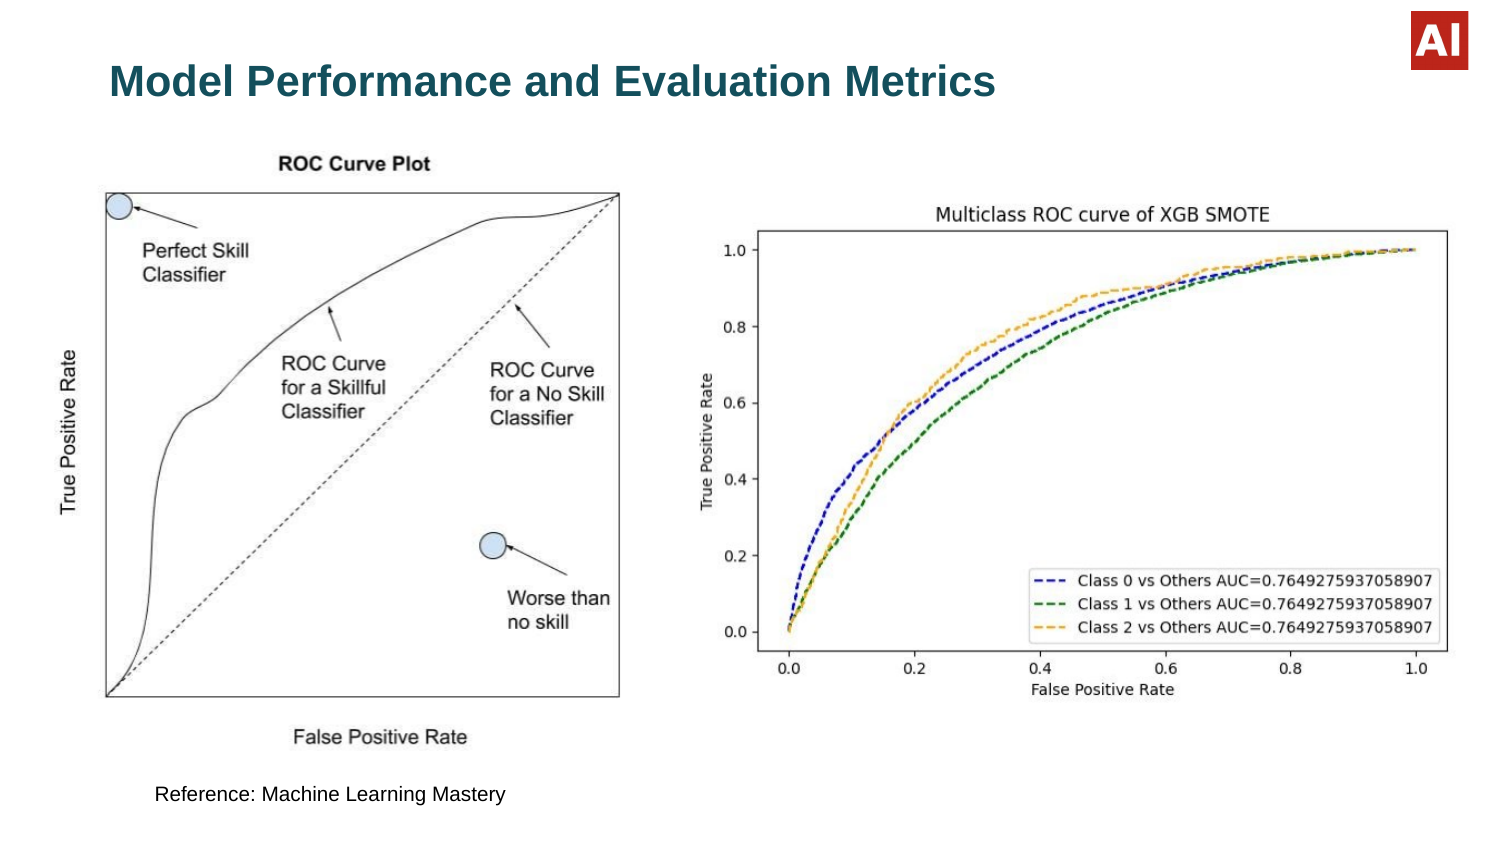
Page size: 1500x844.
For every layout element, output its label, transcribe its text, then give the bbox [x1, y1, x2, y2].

picture [673, 186, 1468, 704]
picture [1411, 11, 1469, 70]
text Model Performance and Evaluation Metrics [109, 55, 1413, 105]
text Reference: Machine Learning Mastery [154, 782, 1413, 806]
picture [37, 125, 647, 766]
